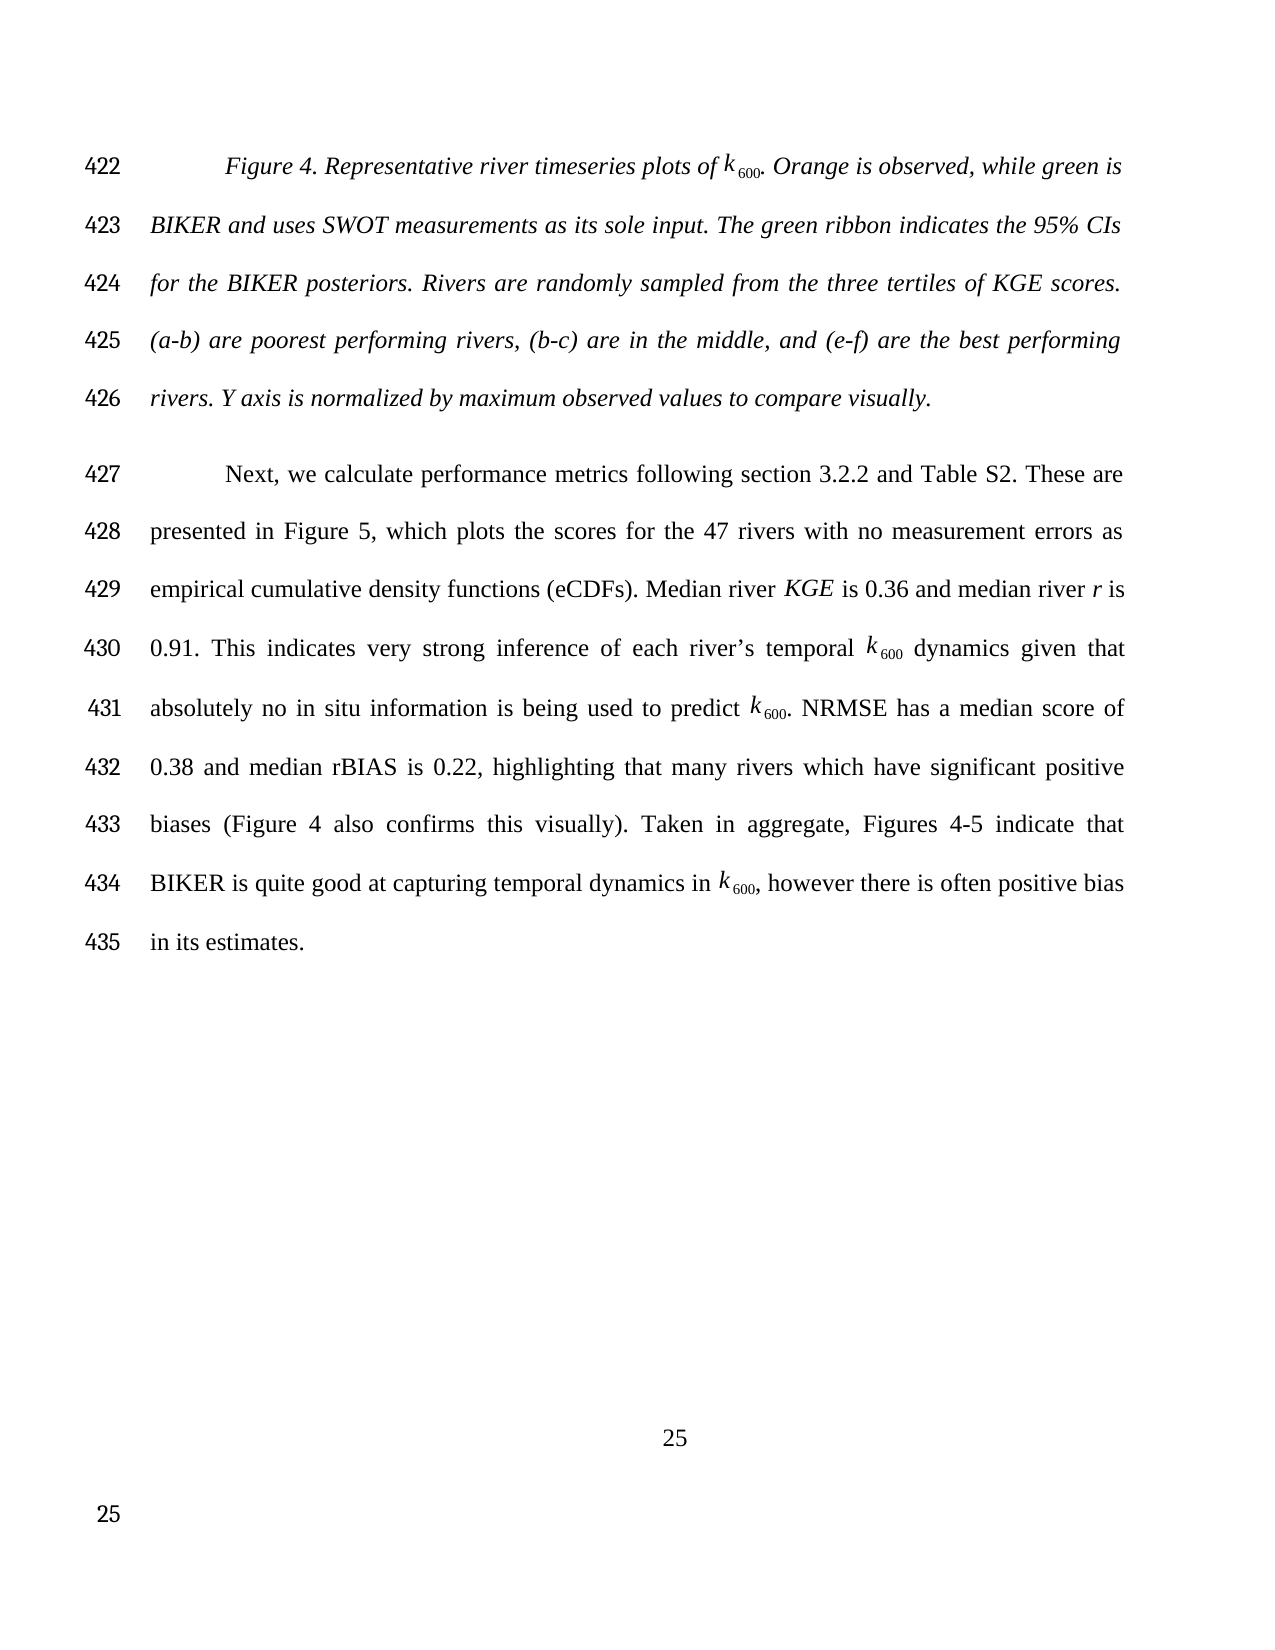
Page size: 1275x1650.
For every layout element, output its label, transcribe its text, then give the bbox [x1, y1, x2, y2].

text Figure 4. Representative river timeseries plots of . Orange is observed, while green is BIKER and uses SWOT measurements as its sole input. The green ribbon indicates the 95% CIs for the BIKER posteriors. Rivers are randomly sampled from the three tertiles of KGE scores. (a-b) are poorest performing rivers, (b-c) are in the middle, and (e-f) are the best performing rivers. Y axis is normalized by maximum observed values to compare visually. [150, 150, 1125, 411]
text Next, we calculate performance metrics following section 3.2.2 and Table S2. These are presented in Figure 5, which plots the scores for the 47 rivers with no measurement errors as empirical cumulative density functions (eCDFs). Median river is 0.36 and median river r is 0.91. This indicates very strong inference of each river’s temporal dynamics given that absolutely no in situ information is being used to predict . NRMSE has a median score of 0.38 and median rBIAS is 0.22, highlighting that many rivers which have significant positive biases (Figure 4 also confirms this visually). Taken in aggregate, Figures 4-5 indicate that BIKER is quite good at capturing temporal dynamics in , however there is often positive bias in its estimates. [150, 459, 1125, 955]
